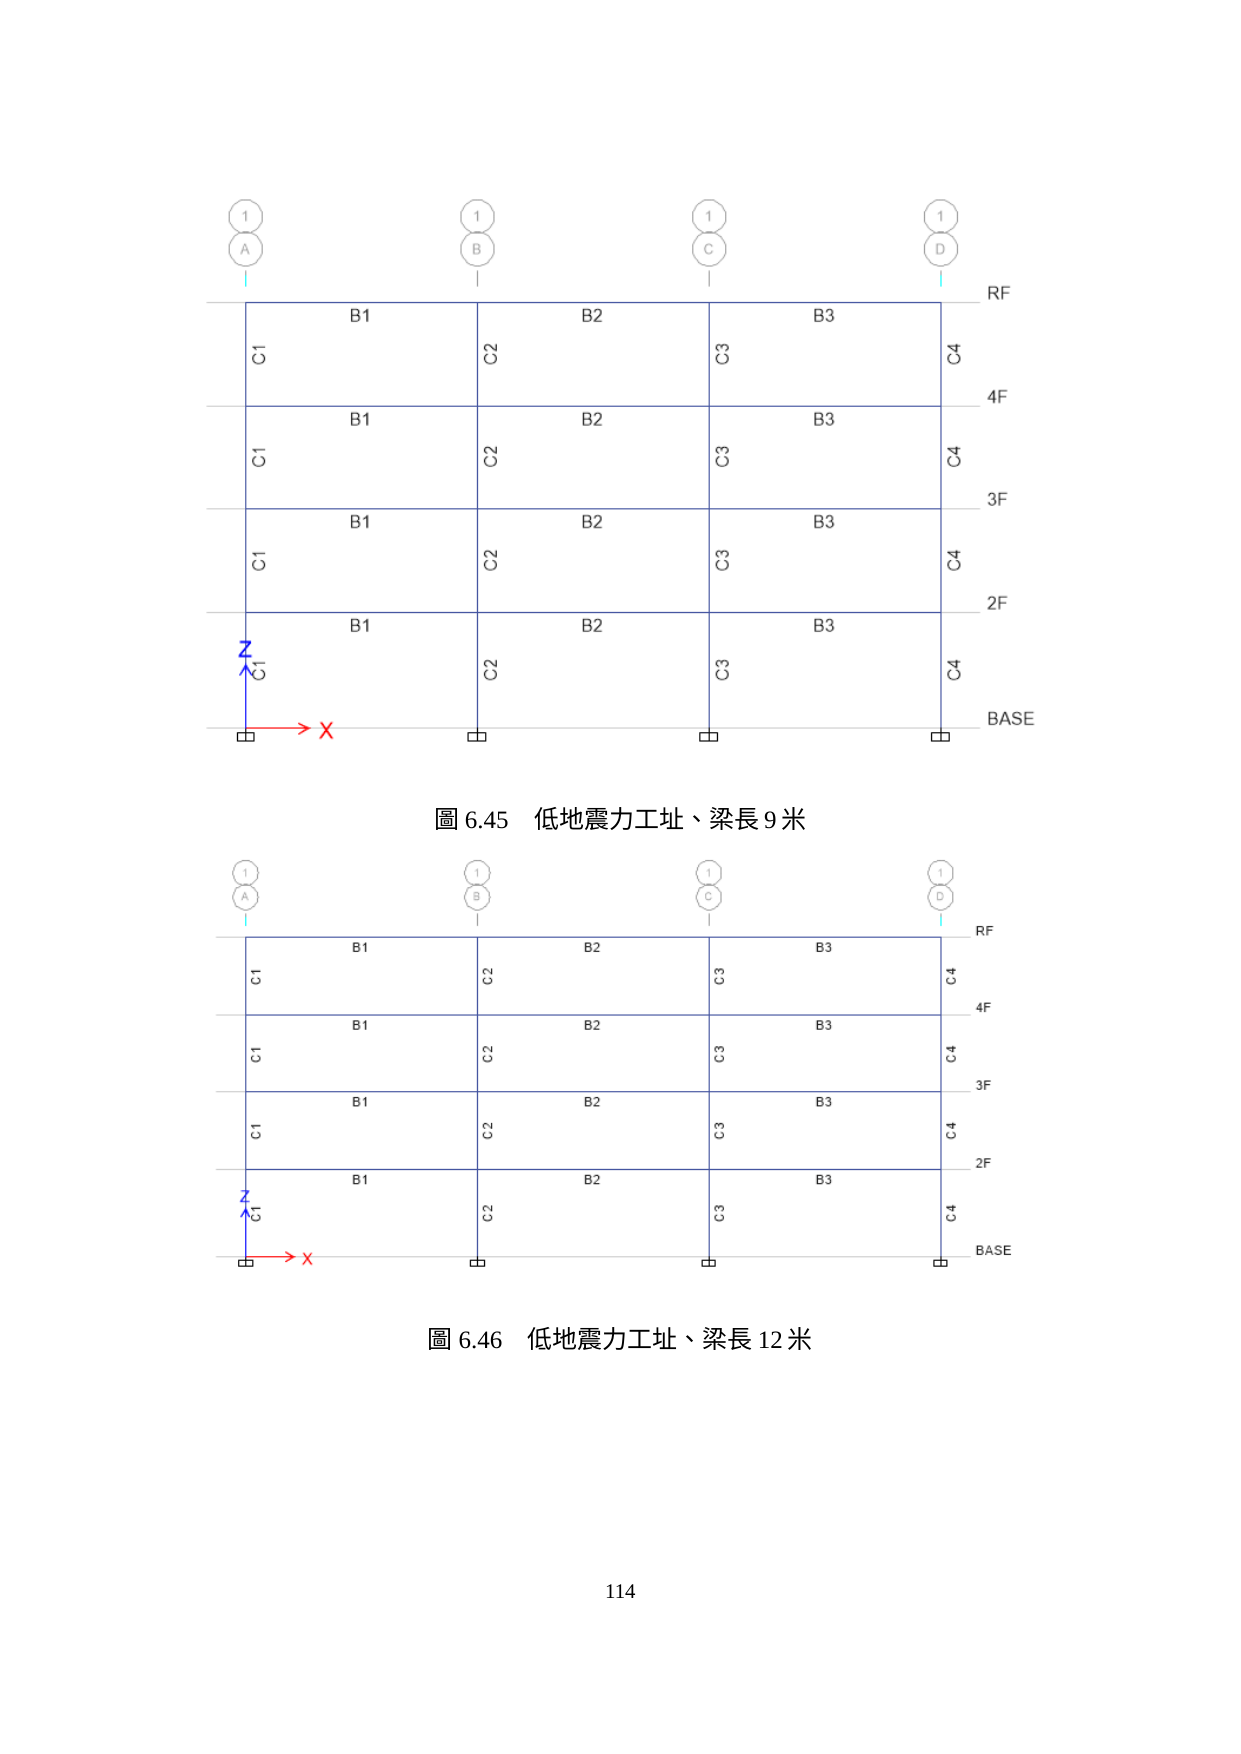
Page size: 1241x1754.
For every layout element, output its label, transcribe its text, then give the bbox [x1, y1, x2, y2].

picture [177, 854, 1063, 1281]
picture [177, 184, 1063, 757]
